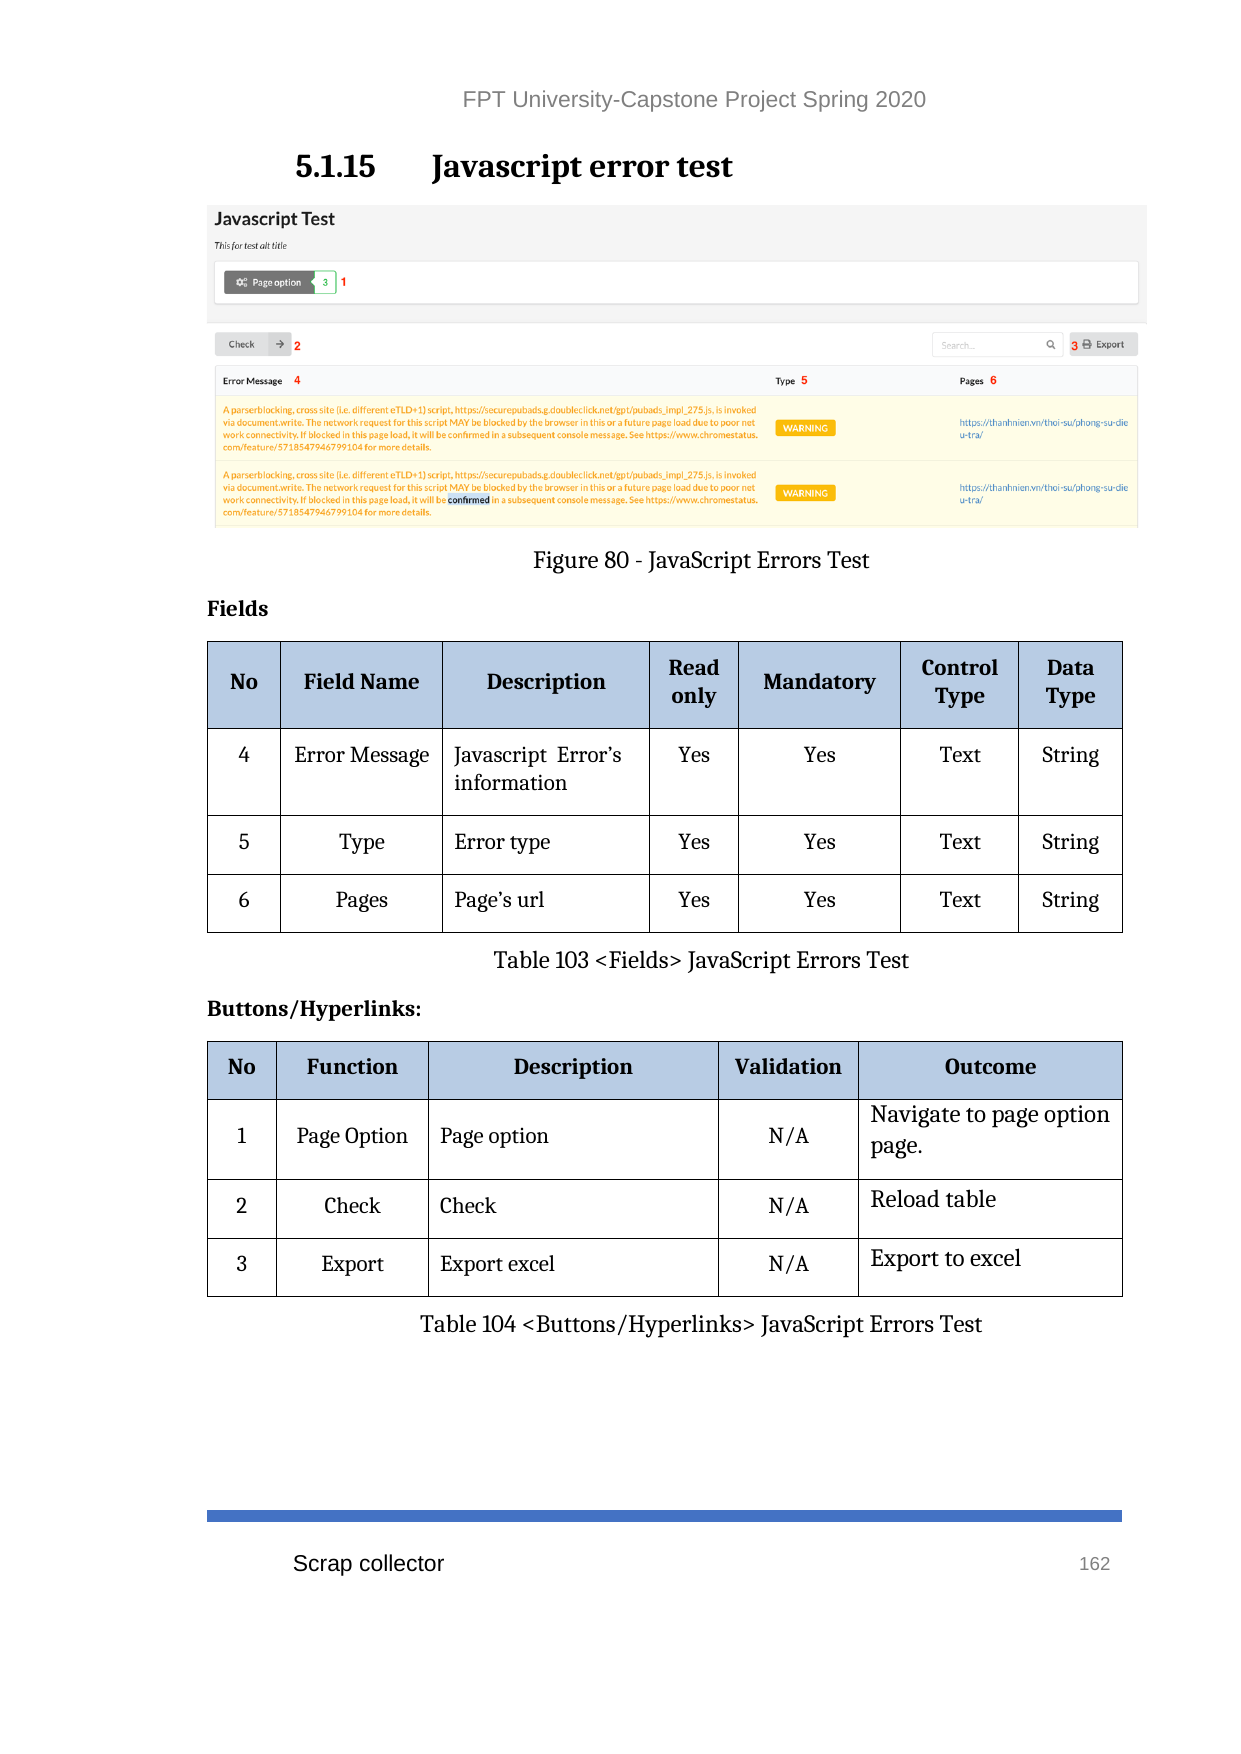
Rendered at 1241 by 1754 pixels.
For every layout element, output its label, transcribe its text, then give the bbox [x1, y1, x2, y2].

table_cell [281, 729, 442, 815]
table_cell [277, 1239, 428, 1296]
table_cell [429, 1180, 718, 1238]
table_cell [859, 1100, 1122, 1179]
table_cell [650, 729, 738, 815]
text Figure 80 - JavaScript Errors Test [207, 546, 1122, 575]
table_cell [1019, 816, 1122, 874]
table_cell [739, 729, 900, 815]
text Buttons/Hyperlinks: [207, 995, 1122, 1022]
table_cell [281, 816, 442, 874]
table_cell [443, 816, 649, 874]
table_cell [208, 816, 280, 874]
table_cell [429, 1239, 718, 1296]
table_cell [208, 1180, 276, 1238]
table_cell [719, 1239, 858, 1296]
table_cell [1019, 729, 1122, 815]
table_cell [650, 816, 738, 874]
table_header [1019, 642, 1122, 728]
text Fields [207, 596, 1122, 622]
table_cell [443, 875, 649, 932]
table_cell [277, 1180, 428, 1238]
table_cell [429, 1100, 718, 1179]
subtitle Javascript error test [295, 148, 1122, 186]
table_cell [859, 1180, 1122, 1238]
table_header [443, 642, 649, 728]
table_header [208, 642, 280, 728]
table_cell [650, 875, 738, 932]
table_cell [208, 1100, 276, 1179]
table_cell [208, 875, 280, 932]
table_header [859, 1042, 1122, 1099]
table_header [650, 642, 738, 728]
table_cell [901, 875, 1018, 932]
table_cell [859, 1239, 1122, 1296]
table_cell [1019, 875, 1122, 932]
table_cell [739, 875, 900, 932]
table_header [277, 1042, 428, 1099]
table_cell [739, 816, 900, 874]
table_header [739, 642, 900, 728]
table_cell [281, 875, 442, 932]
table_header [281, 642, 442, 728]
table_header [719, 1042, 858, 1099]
picture [206, 205, 1147, 528]
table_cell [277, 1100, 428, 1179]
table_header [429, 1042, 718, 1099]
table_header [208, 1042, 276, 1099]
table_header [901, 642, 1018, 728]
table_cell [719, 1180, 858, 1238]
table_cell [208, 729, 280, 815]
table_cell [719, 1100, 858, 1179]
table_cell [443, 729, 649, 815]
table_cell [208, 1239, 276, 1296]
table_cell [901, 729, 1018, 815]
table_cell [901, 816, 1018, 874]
